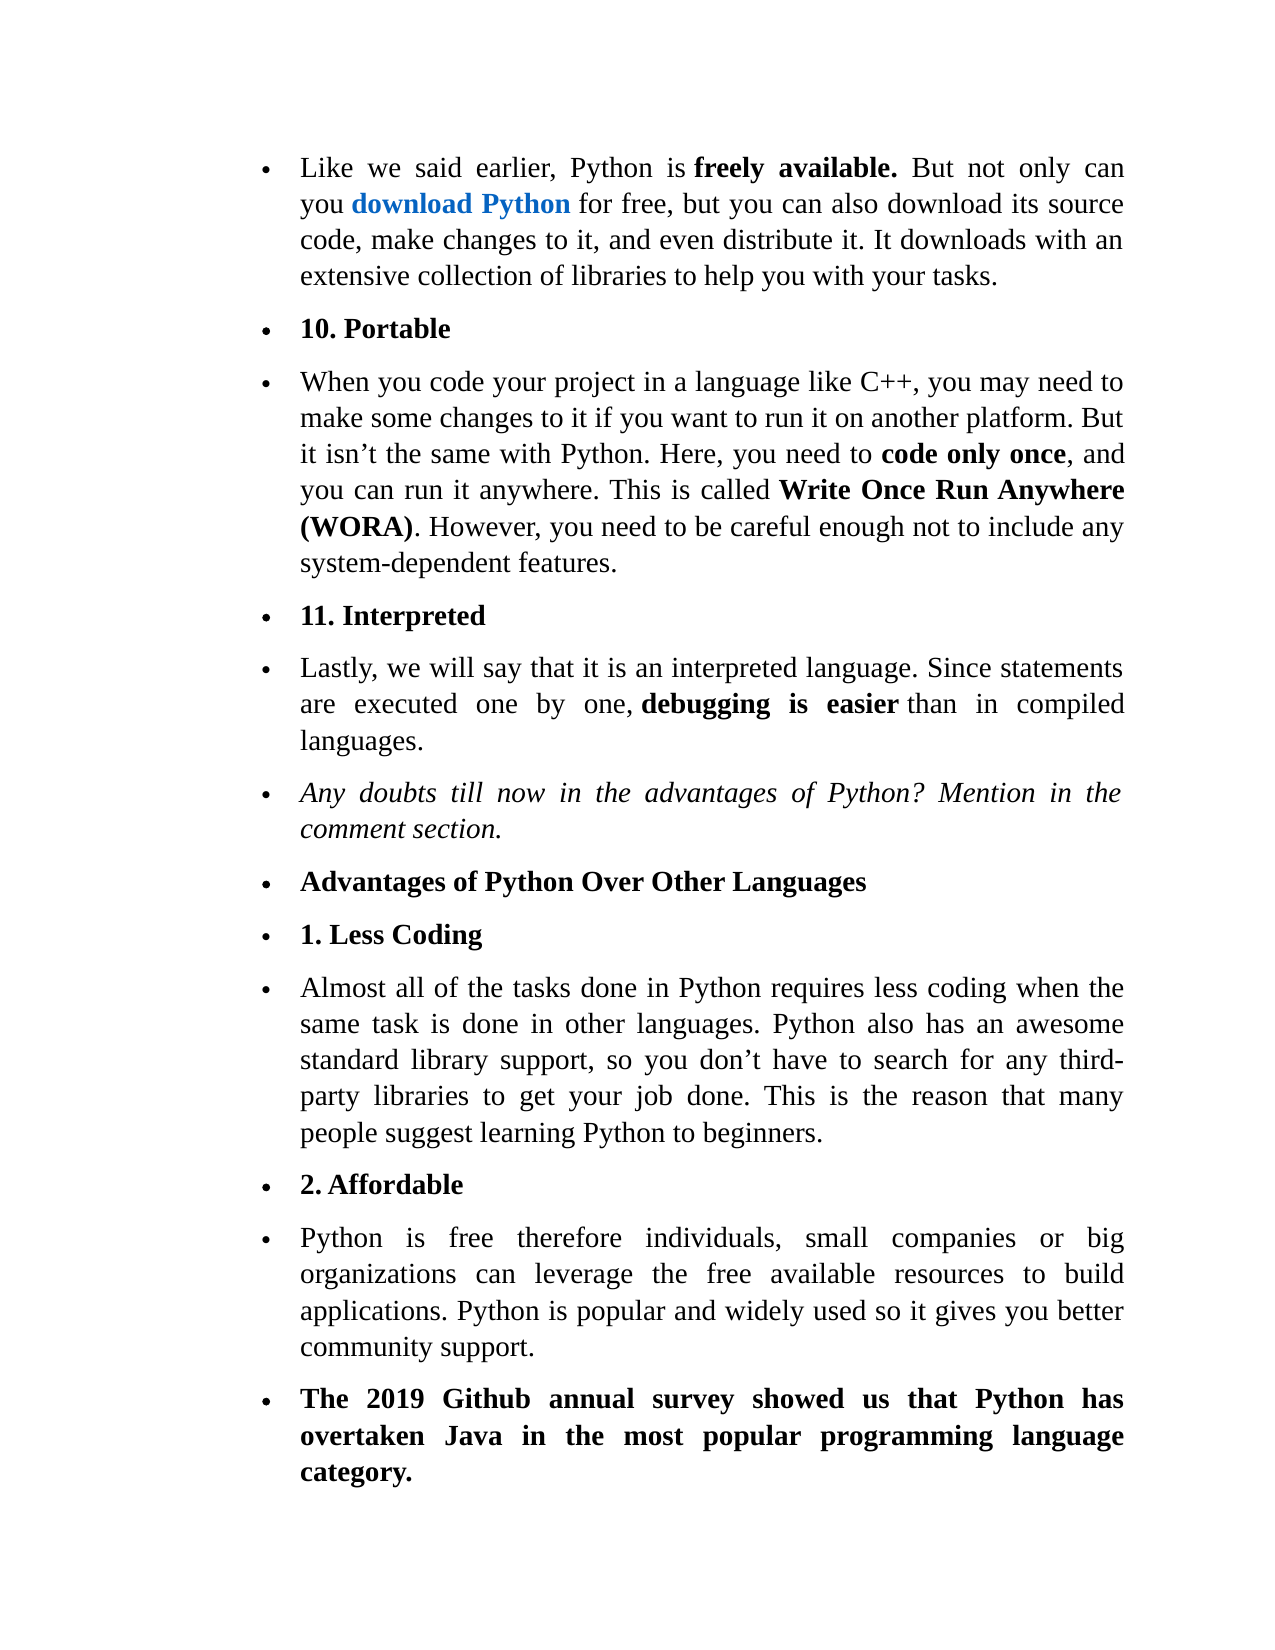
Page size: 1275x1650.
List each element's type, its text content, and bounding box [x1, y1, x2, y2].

list 1. Less Coding [262, 917, 1125, 951]
list Python is free therefore individuals, small companies or big organizations can leverage the free available resources to build applications. Python is popular and widely used so it gives you better community support. [262, 1220, 1125, 1362]
list 10. Portable [262, 311, 1125, 345]
list Advantages of Python Over Other Languages [262, 864, 1125, 898]
list Any doubts till now in the advantages of Python? Mention in the comment section. [262, 776, 1125, 845]
list 11. Interpreted [262, 598, 1125, 631]
list 2. Affordable [262, 1167, 1125, 1201]
list Almost all of the tasks done in Python requires less coding when the same task is done in other languages. Python also has an awesome standard library support, so you don’t have to search for any third-party libraries to get your job done. This is the reason that many people suggest learning Python to beginners. [262, 970, 1125, 1148]
list Like we said earlier, Python is freely available. But not only can you download Python for free, but you can also download its source code, make changes to it, and even distribute it. It downloads with an extensive collection of libraries to help you with your tasks. [262, 150, 1125, 292]
list The 2019 Github annual survey showed us that Python has overtaken Java in the most popular programming language category. [262, 1382, 1125, 1487]
list When you code your project in a language like C++, you may need to make some changes to it if you want to run it on another platform. But it isn’t the same with Python. Here, you need to code only once, and you can run it anywhere. This is called Write Once Run Anywhere (WORA). However, you need to be careful enough not to include any system-dependent features. [262, 364, 1125, 578]
list Lastly, we will say that it is an interpreted language. Since statements are executed one by one, debugging is easier than in compiled languages. [262, 650, 1125, 756]
